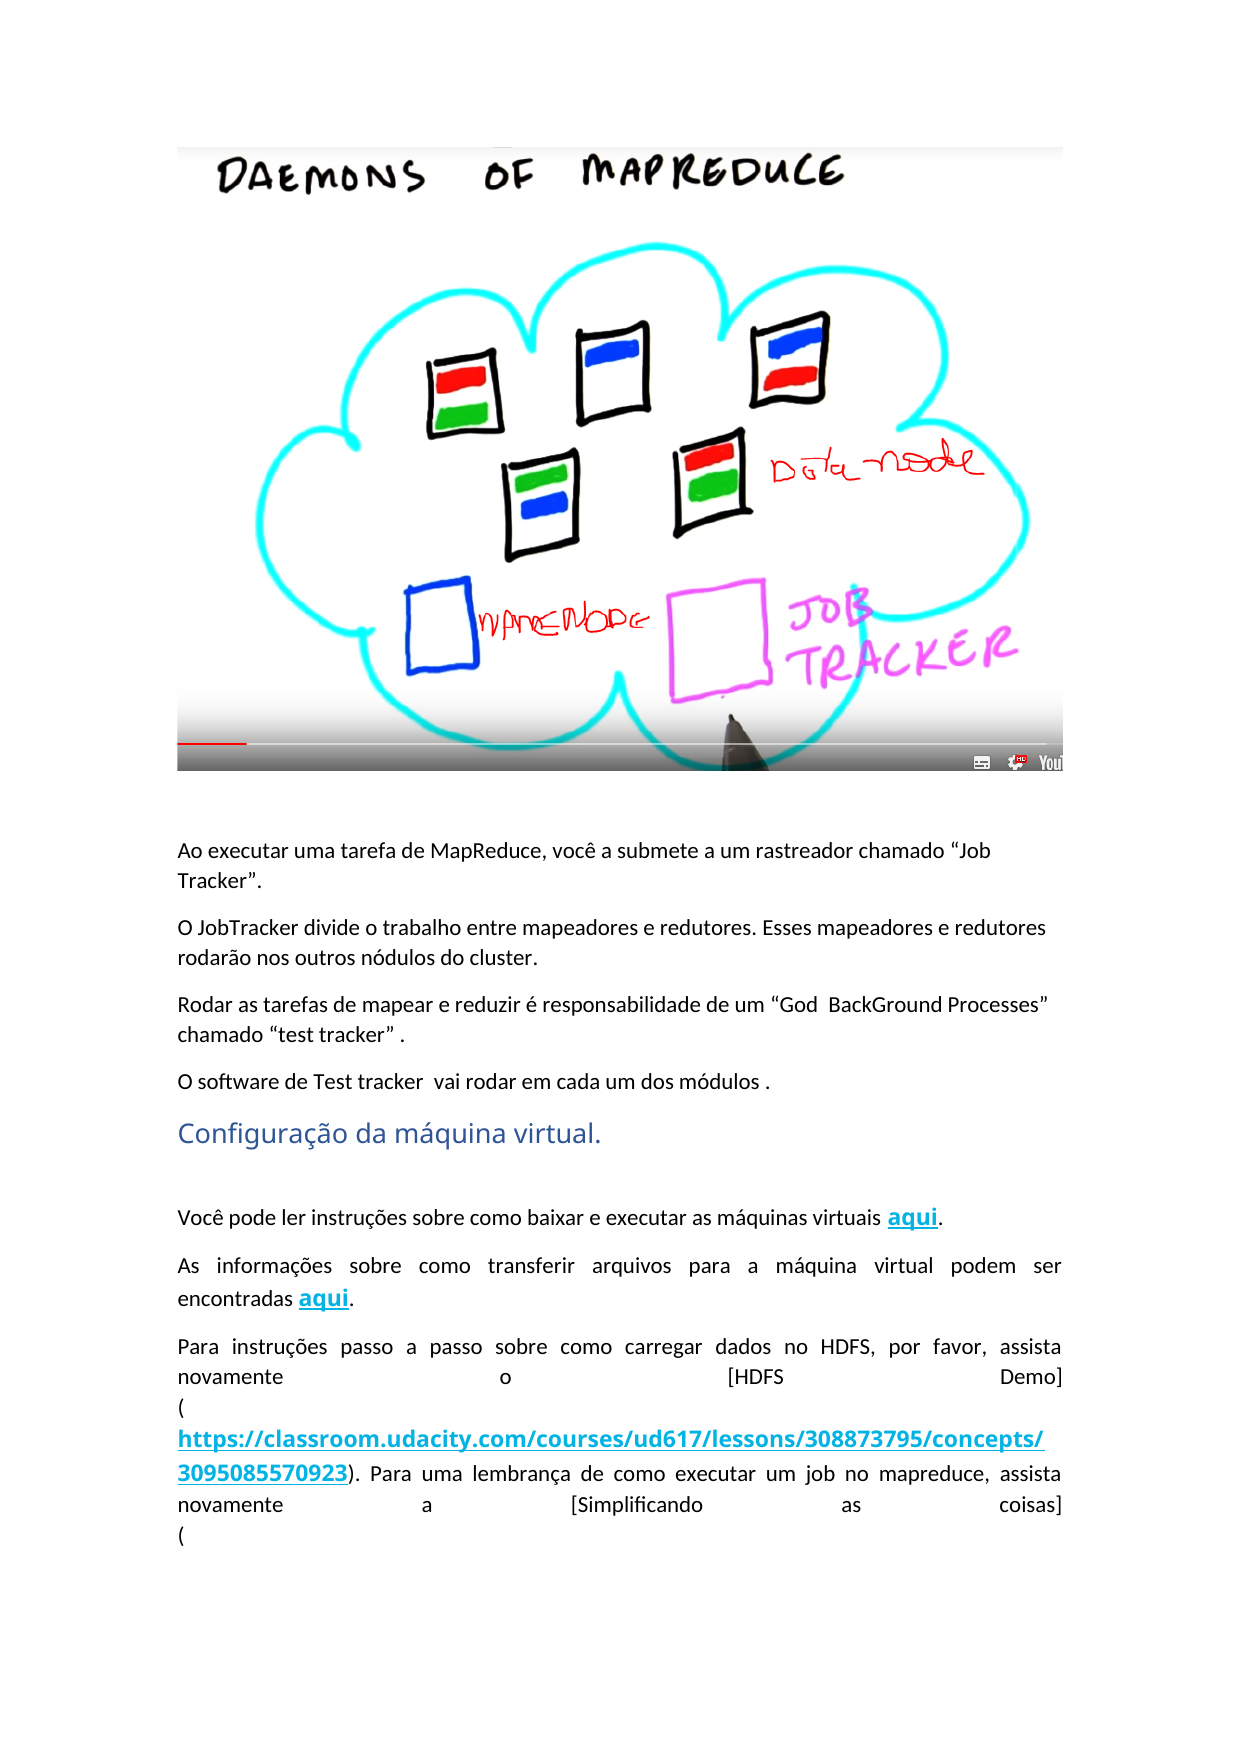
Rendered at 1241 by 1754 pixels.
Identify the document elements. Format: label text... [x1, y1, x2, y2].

text As informações sobre como transferir arquivos para a máquina virtual podem ser encontradas aqui. [177, 1251, 1063, 1313]
text O JobTracker divide o trabalho entre mapeadores e redutores. Esses mapeadores e redutores rodarão nos outros nódulos do cluster. [177, 913, 1063, 971]
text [177, 1332, 1063, 1549]
text Rodar as tarefas de mapear e reduzir é responsabilidade de um “God BackGround Processes” chamado “test tracker” . [177, 990, 1063, 1048]
subtitle Configuração da máquina virtual. [177, 1114, 1063, 1151]
text O software de Test tracker vai rodar em cada um dos módulos . [177, 1067, 1063, 1095]
picture [177, 147, 1063, 771]
text Você pode ler instruções sobre como baixar e executar as máquinas virtuais aqui. [177, 1201, 1063, 1232]
text Ao executar uma tarefa de MapReduce, você a submete a um rastreador chamado “Job Tracker”. [177, 836, 1063, 894]
